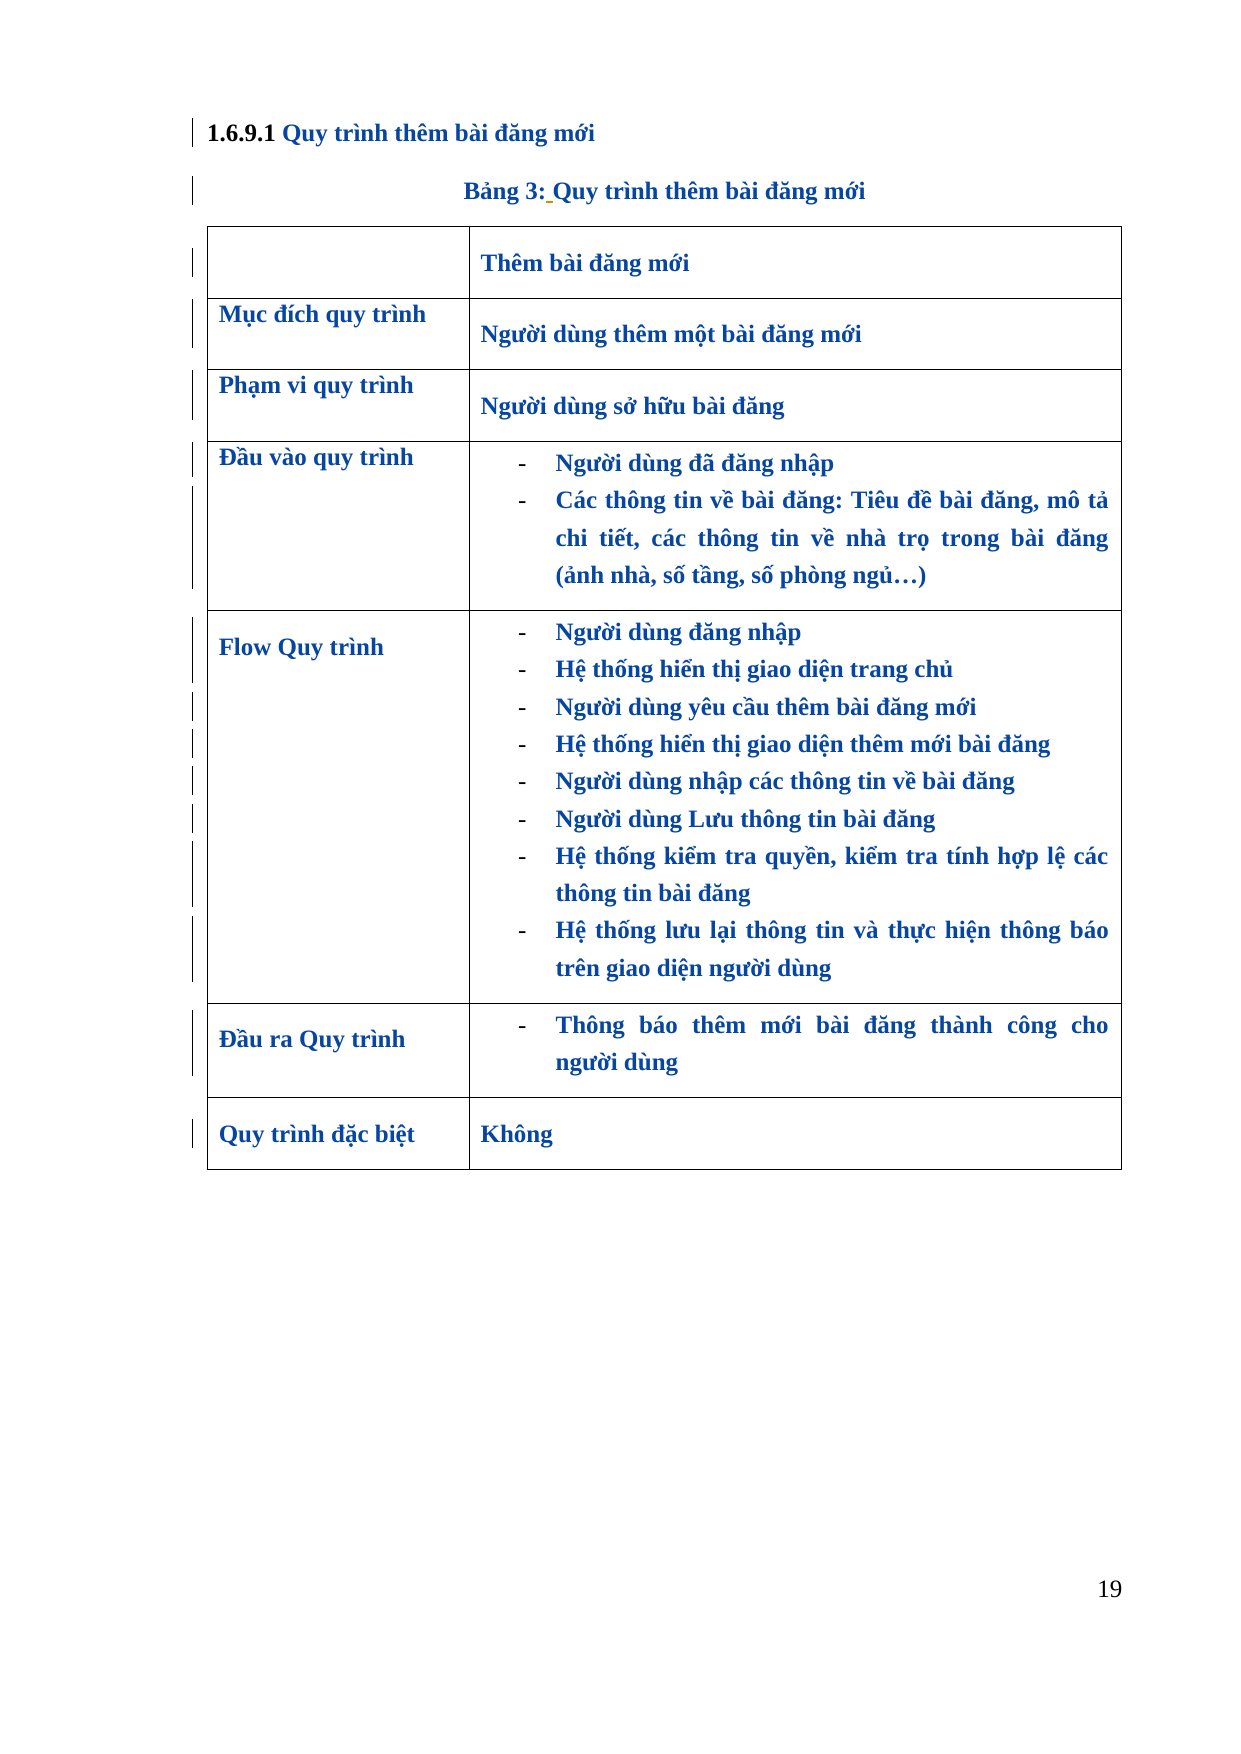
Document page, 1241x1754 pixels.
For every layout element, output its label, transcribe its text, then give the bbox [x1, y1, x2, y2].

table_cell Người dùng đăng nhập Hệ thống hiển thị giao diện trang chủ Người dùng yêu cầu thêm bài đăng mới Hệ thống hiển thị giao diện thêm mới bài đăng Người dùng nhập các thông tin về bài đăng Người dùng Lưu thông tin bài đăng Hệ thống kiểm tra quyền, kiểm tra tính hợp lệ các thông tin bài đăng Hệ thống lưu lại thông tin và thực hiện thông báo trên giao diện người dùng [470, 611, 1121, 1003]
table_cell Quy trình đặc biệt [208, 1098, 469, 1169]
table_cell Người dùng sở hữu bài đăng [470, 370, 1121, 441]
table_cell Đầu ra Quy trình [208, 1004, 469, 1097]
text Bảng 3:Quy trình thêm bài đăng mới [207, 176, 1122, 205]
table_cell Mục đích quy trình [208, 299, 469, 369]
subtitle Quy trình thêm bài đăng mới [207, 118, 1122, 147]
table_cell Người dùng thêm một bài đăng mới [470, 299, 1121, 369]
table_cell Thông báo thêm mới bài đăng thành công cho người dùng [470, 1004, 1121, 1097]
table_cell Flow Quy trình [208, 611, 469, 1003]
table_cell Người dùng đã đăng nhập Các thông tin về bài đăng: Tiêu đề bài đăng, mô tả chi tiết, các thông tin về nhà trọ trong bài đăng (ảnh nhà, số tầng, số phòng ngủ…) [470, 442, 1121, 610]
table_header [208, 227, 469, 298]
table_cell Phạm vi quy trình [208, 370, 469, 441]
table_cell Đầu vào quy trình [208, 442, 469, 610]
table_header Thêm bài đăng mới [470, 227, 1121, 298]
table_cell Không [470, 1098, 1121, 1169]
